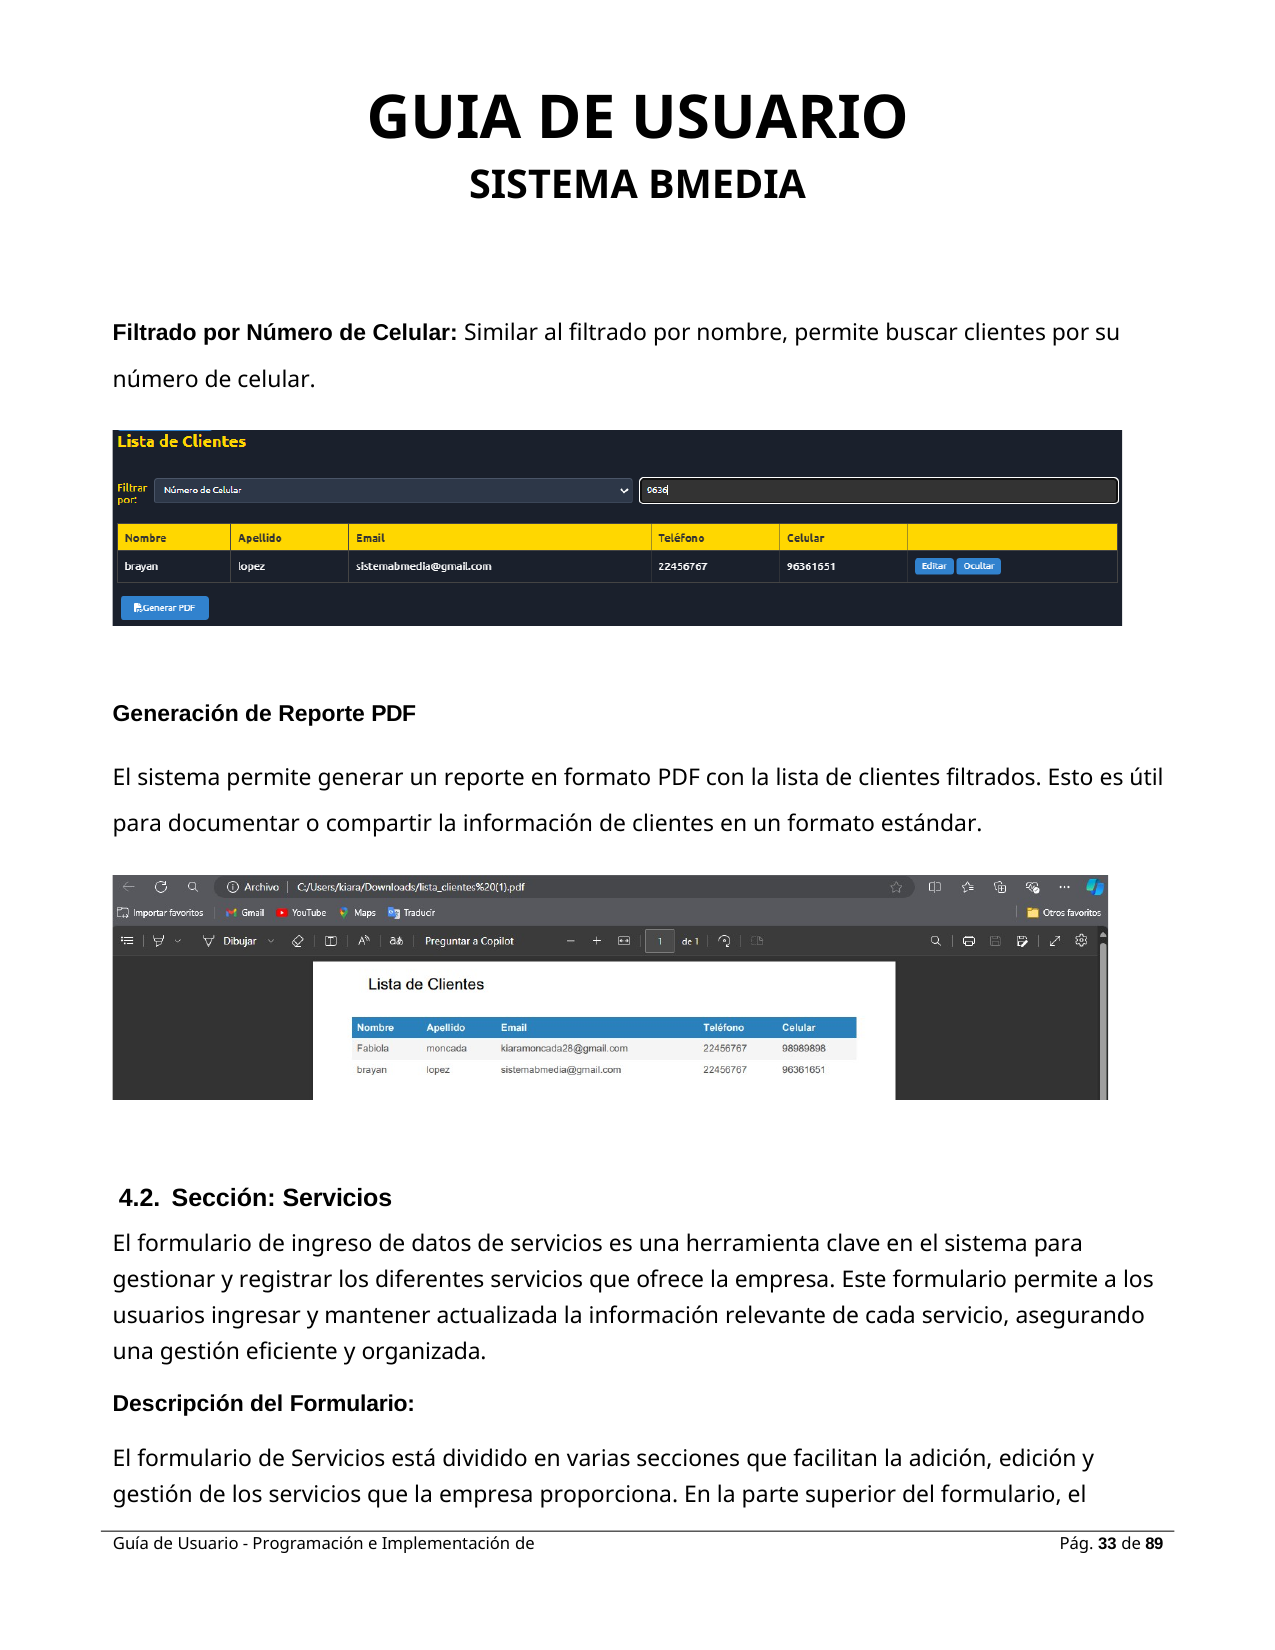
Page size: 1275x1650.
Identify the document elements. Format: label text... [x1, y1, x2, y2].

text El formulario de ingreso de datos de servicios es una herramienta clave en el sistema para gestionar y registrar los diferentes servicios que ofrece la empresa. Este formulario permite a los usuarios ingresar y mantener actualizada la información relevante de cada servicio, asegurando una gestión eficiente y organizada. [112, 1227, 1157, 1366]
subtitle Sección: Servicios [118, 1183, 1175, 1212]
picture [112, 875, 1109, 1100]
text Filtrado por Número de Celular: Similar al filtrado por nombre, permite buscar clientes por su número de celular. [112, 316, 1175, 394]
text El sistema permite generar un reporte en formato PDF con la lista de clientes filtrados. Esto es útil para documentar o compartir la información de clientes en un formato estándar. [112, 760, 1175, 838]
subtitle Generación de Reporte PDF [112, 700, 1175, 726]
picture [112, 430, 1123, 626]
subtitle Descripción del Formulario: [112, 1390, 1175, 1417]
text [112, 1442, 1161, 1509]
